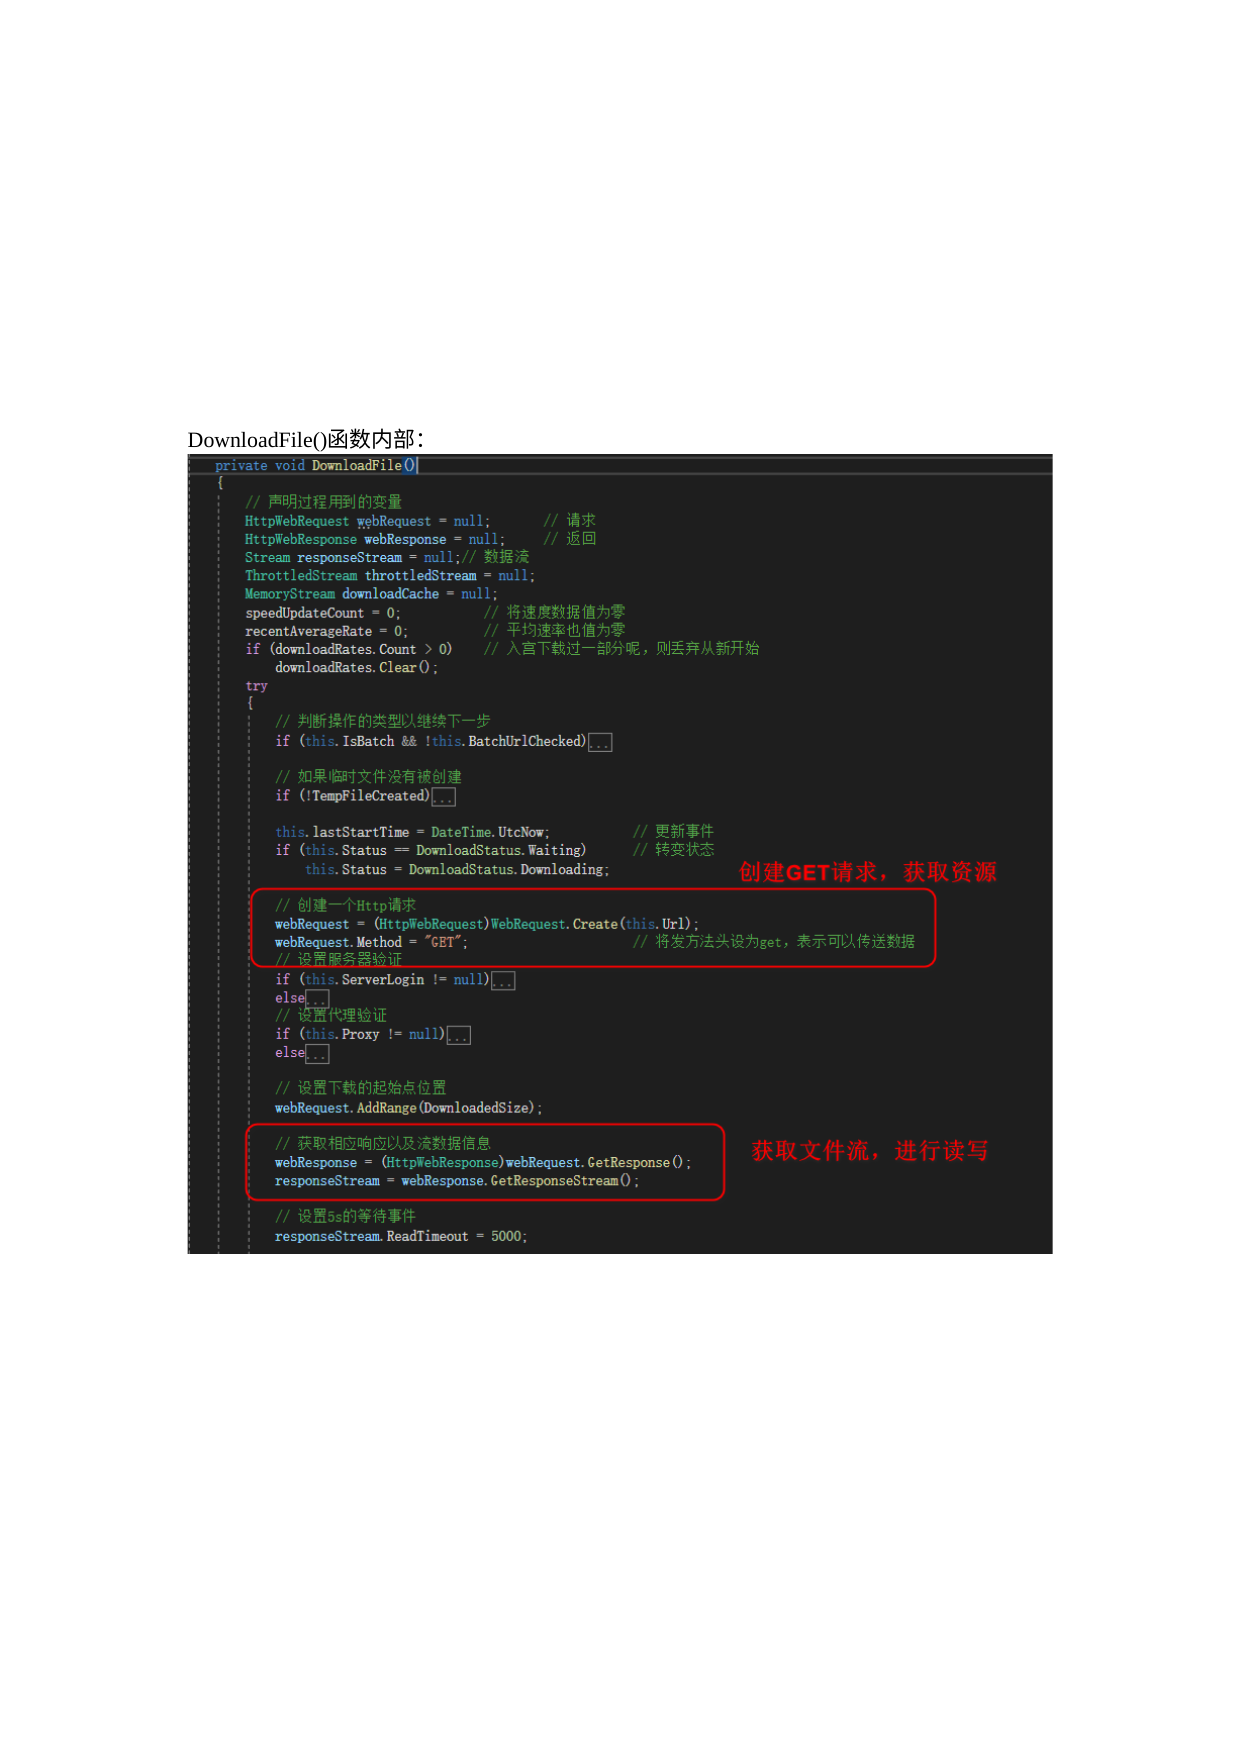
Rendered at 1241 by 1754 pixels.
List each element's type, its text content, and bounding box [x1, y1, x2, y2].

text DownloadFile()函数内部： [187, 422, 1053, 454]
picture [187, 454, 1053, 1254]
